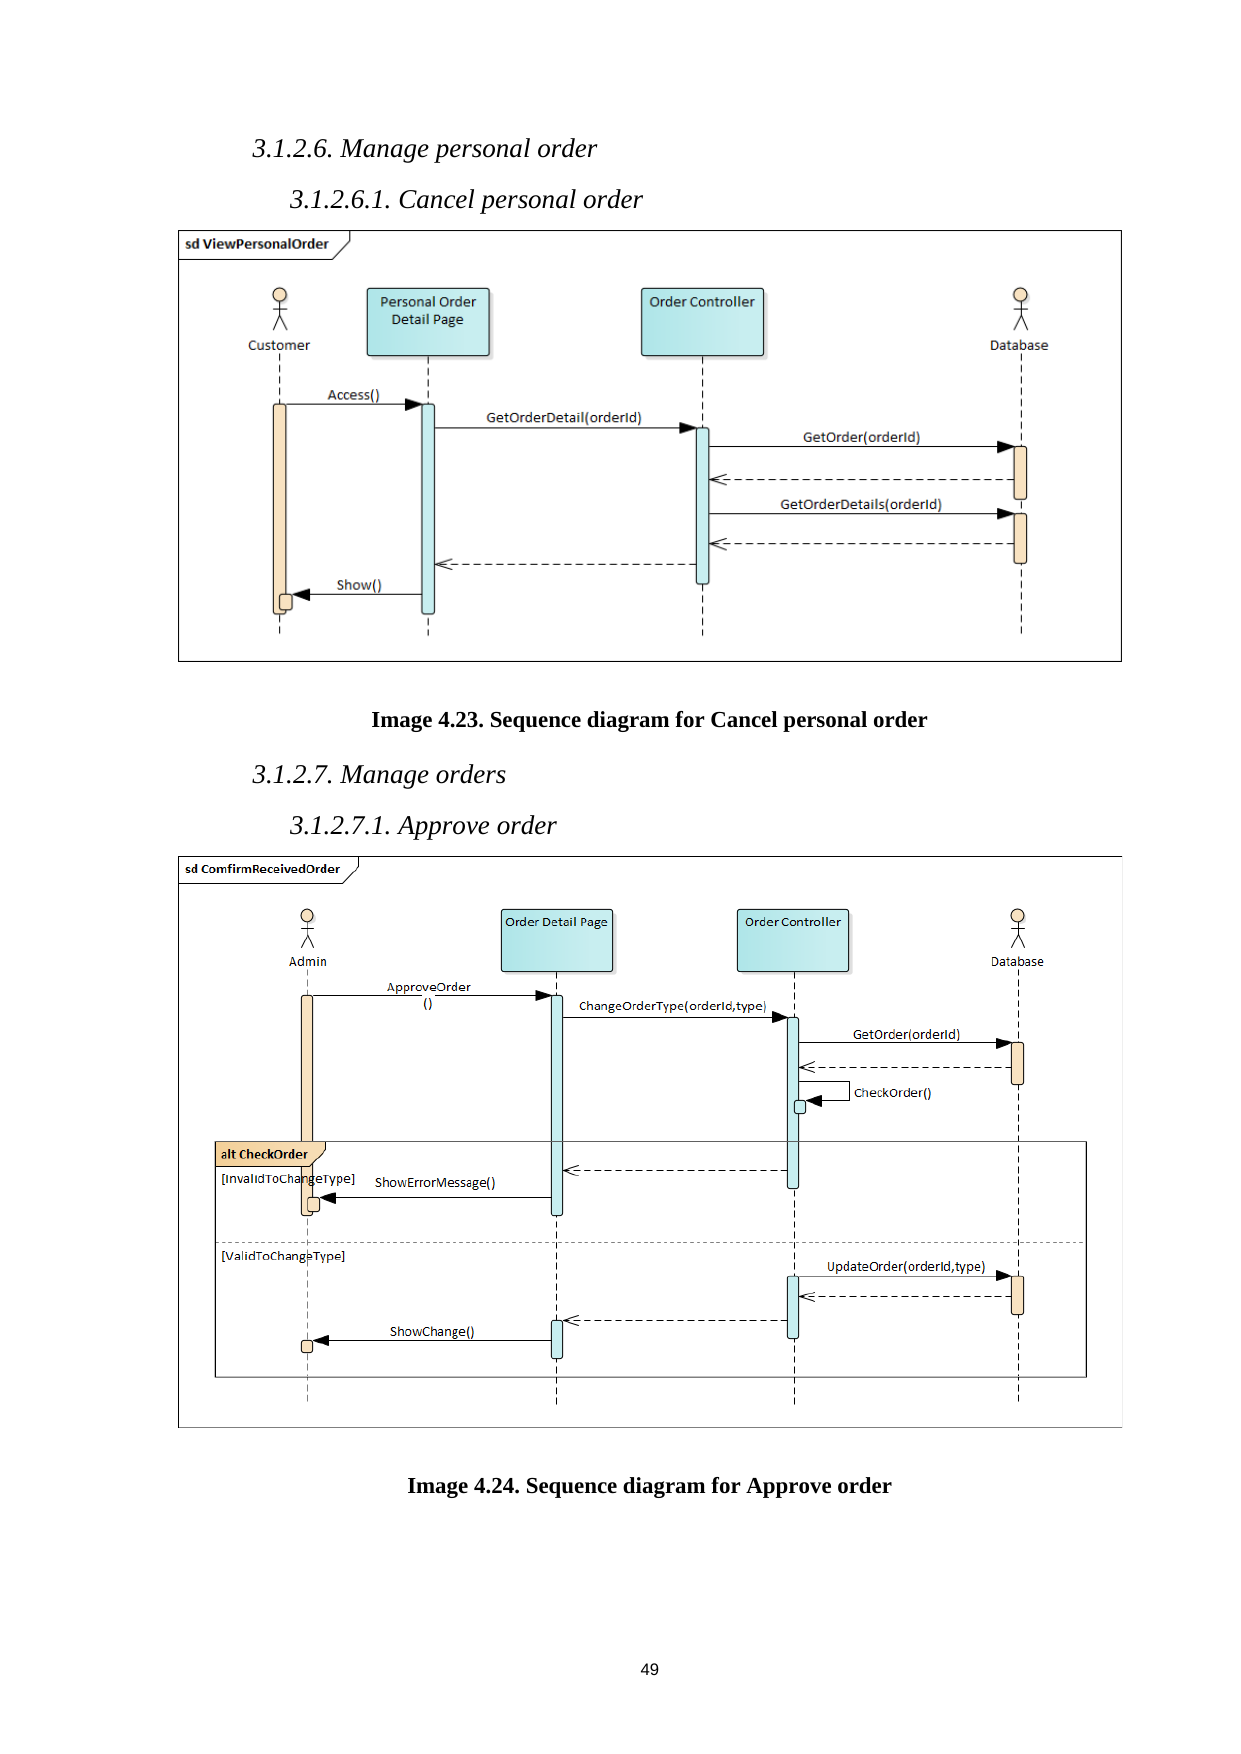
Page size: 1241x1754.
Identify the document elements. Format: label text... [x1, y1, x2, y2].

subtitle Approve order [290, 809, 1122, 840]
picture [177, 856, 1123, 1428]
picture [177, 230, 1123, 662]
subtitle Manage personal order [252, 132, 1122, 164]
subtitle Manage orders [252, 758, 1122, 789]
subtitle Cancel personal order [290, 183, 1122, 214]
